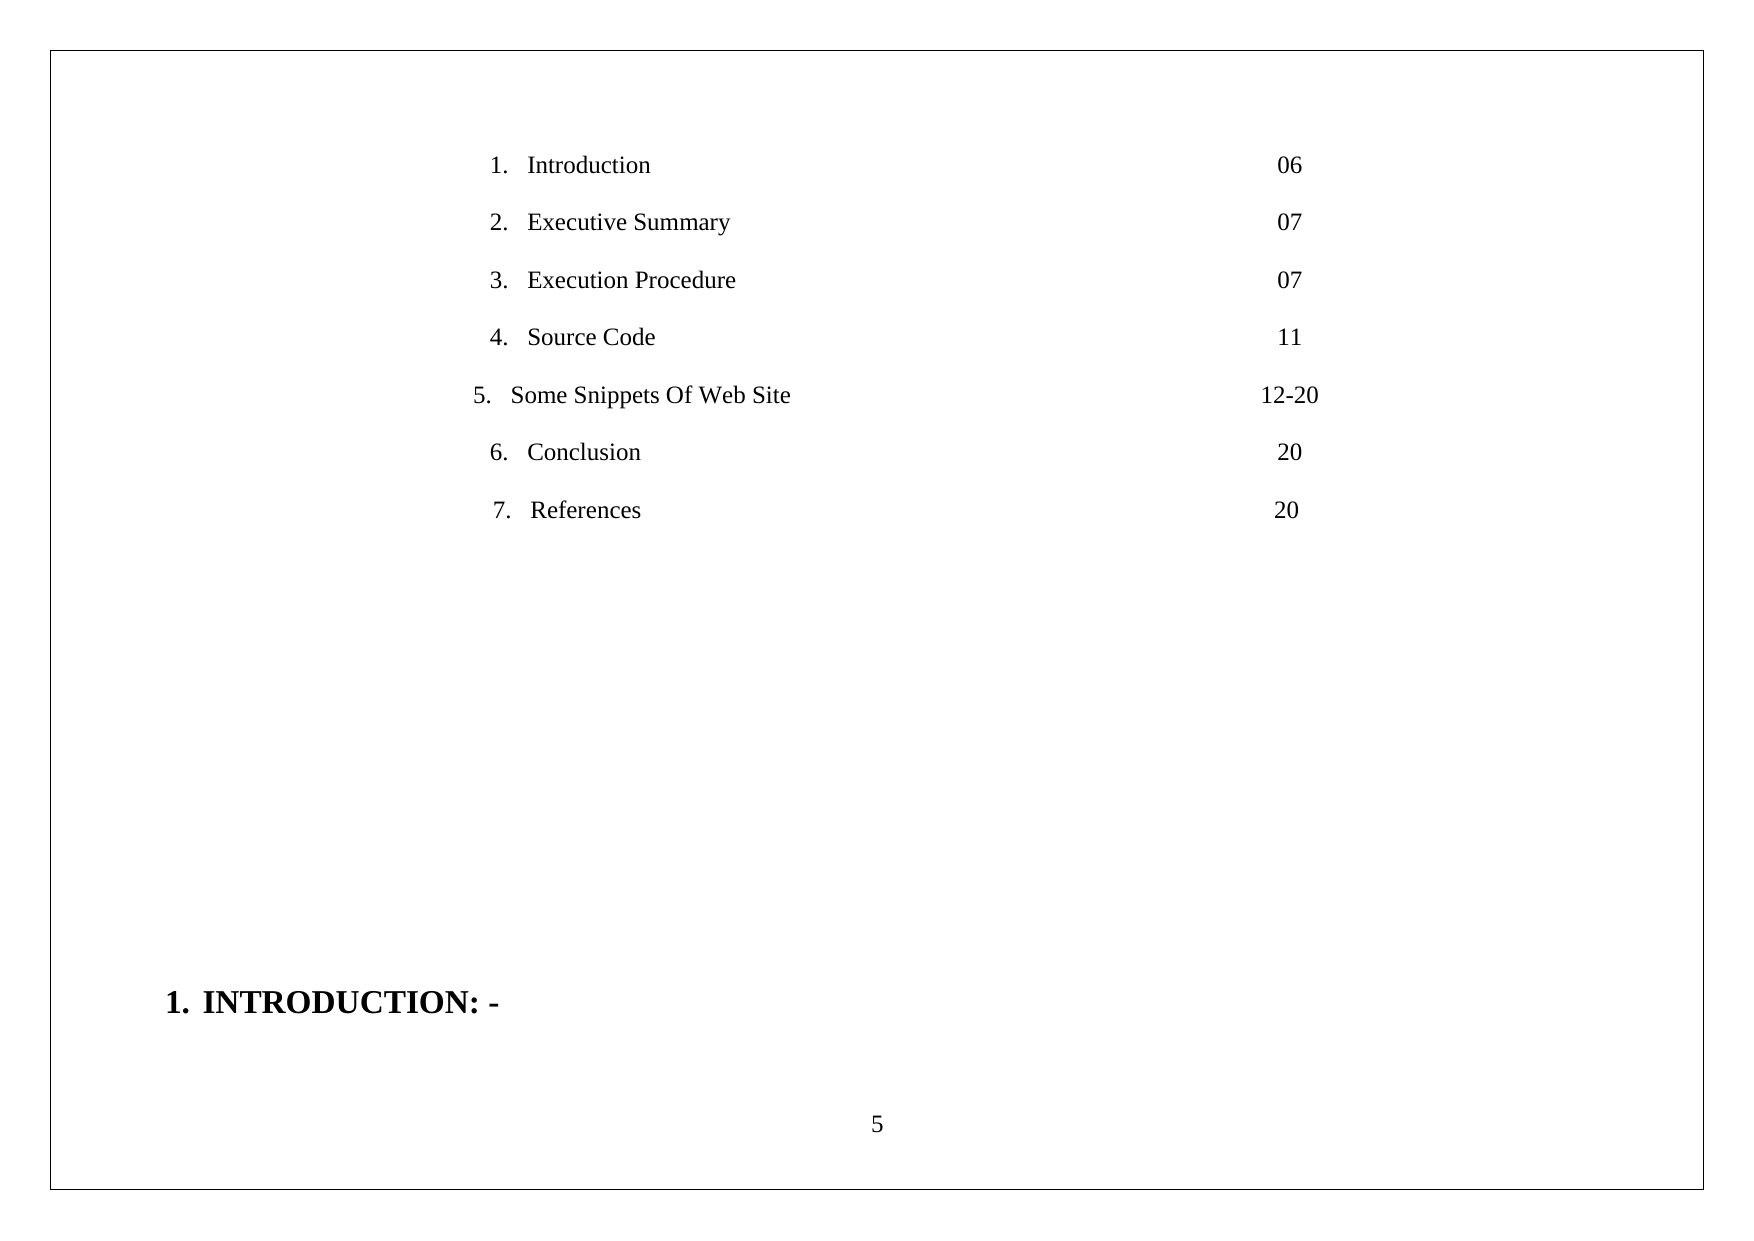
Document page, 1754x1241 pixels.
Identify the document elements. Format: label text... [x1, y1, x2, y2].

list Execution Procedure 07 [187, 265, 1604, 294]
list Some Snippets Of Web Site 12-20 [187, 380, 1604, 409]
list Executive Summary 07 [187, 207, 1604, 236]
list Conclusion 20 [187, 437, 1604, 466]
list INTRODUCTION: - [165, 982, 1604, 1020]
list Introduction 06 [187, 150, 1604, 179]
list Source Code 11 [187, 322, 1604, 351]
list References 20 [187, 495, 1604, 524]
